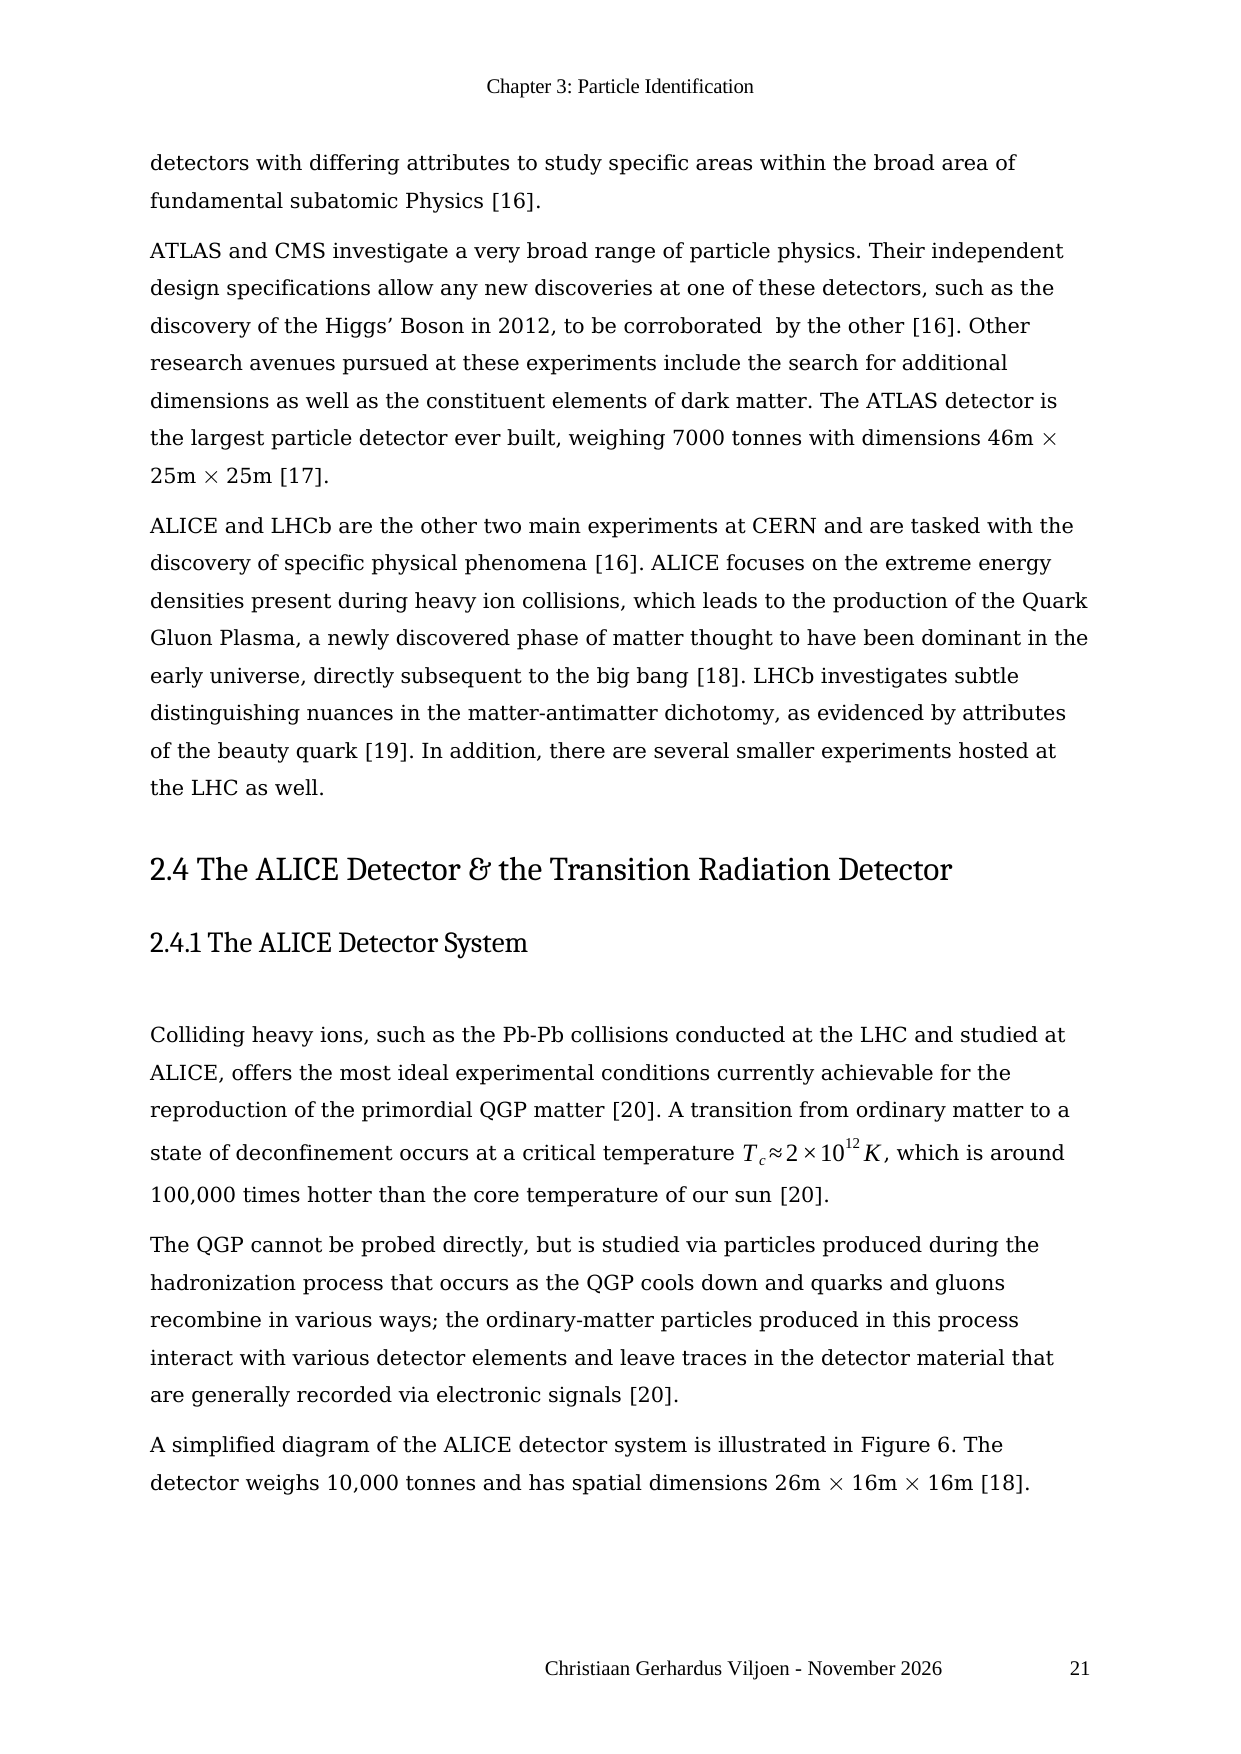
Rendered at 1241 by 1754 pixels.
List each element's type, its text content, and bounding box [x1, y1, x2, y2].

subtitle The ALICE Detector & the Transition Radiation Detector [150, 850, 1090, 888]
subtitle The ALICE Detector System [150, 926, 1090, 959]
text ALICE and LHCb are the other two main experiments at CERN and are tasked with the discovery of specific physical phenomena . ALICE focuses on the extreme energy densities present during heavy ion collisions, which leads to the production of the Quark Gluon Plasma, a newly discovered phase of matter thought to have been dominant in the early universe, directly subsequent to the big bang . LHCb investigates subtle distinguishing nuances in the matter-antimatter dichotomy, as evidenced by attributes of the beauty quark . In addition, there are several smaller experiments hosted at the LHC as well. [150, 513, 1090, 800]
text ATLAS and CMS investigate a very broad range of particle physics. Their independent design specifications allow any new discoveries at one of these detectors, such as the discovery of the Higgs’ Boson in 2012, to be corroborated by the other . Other research avenues pursued at these experiments include the search for additional dimensions as well as the constituent elements of dark matter. The ATLAS detector is the largest particle detector ever built, weighing 7000 tonnes with dimensions 46m 25m 25m . [150, 237, 1090, 488]
text A simplified diagram of the ALICE detector system is illustrated in Figure 6. The detector weighs 10,000 tonnes and has spatial dimensions 26m 16m 16m . [150, 1432, 1090, 1494]
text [150, 150, 1090, 212]
text The QGP cannot be probed directly, but is studied via particles produced during the hadronization process that occurs as the QGP cools down and quarks and gluons recombine in various ways; the ordinary-matter particles produced in this process interact with various detector elements and leave traces in the detector material that are generally recorded via electronic signals . [150, 1232, 1090, 1407]
text Colliding heavy ions, such as the Pb-Pb collisions conducted at the LHC and studied at ALICE, offers the most ideal experimental conditions currently achievable for the reproduction of the primordial QGP matter . A transition from ordinary matter to a state of deconfinement occurs at a critical temperature , which is around 100,000 times hotter than the core temperature of our sun . [150, 1022, 1090, 1207]
